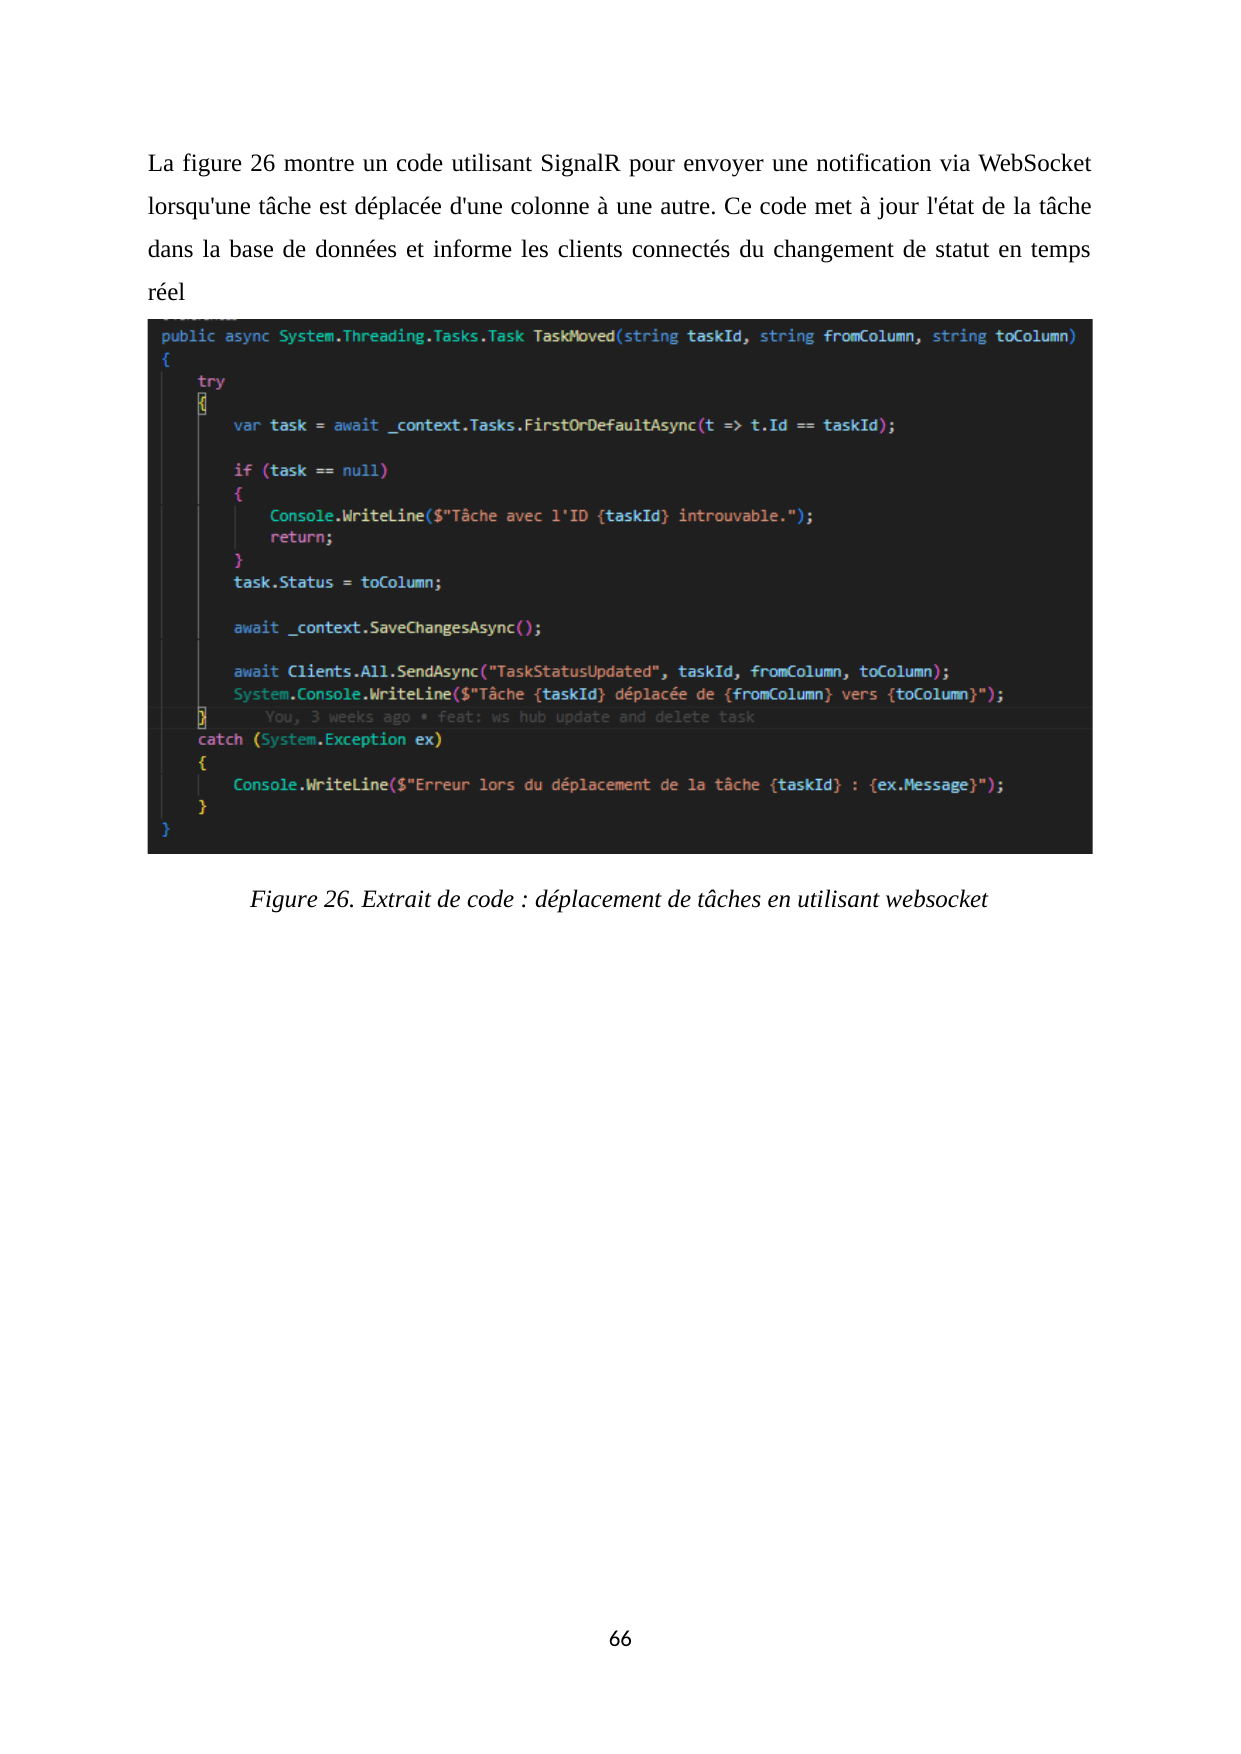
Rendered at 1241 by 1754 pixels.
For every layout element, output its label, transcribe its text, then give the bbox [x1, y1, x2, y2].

text Figure 26. Extrait de code : déplacement de tâches en utilisant websocket [148, 884, 1093, 913]
text La figure 26 montre un code utilisant SignalR pour envoyer une notification via WebSocket lorsqu'une tâche est déplacée d'une colonne à une autre. Ce code met à jour l'état de la tâche dans la base de données et informe les clients connectés du changement de statut en temps réel [148, 148, 1093, 319]
picture [147, 319, 1093, 854]
